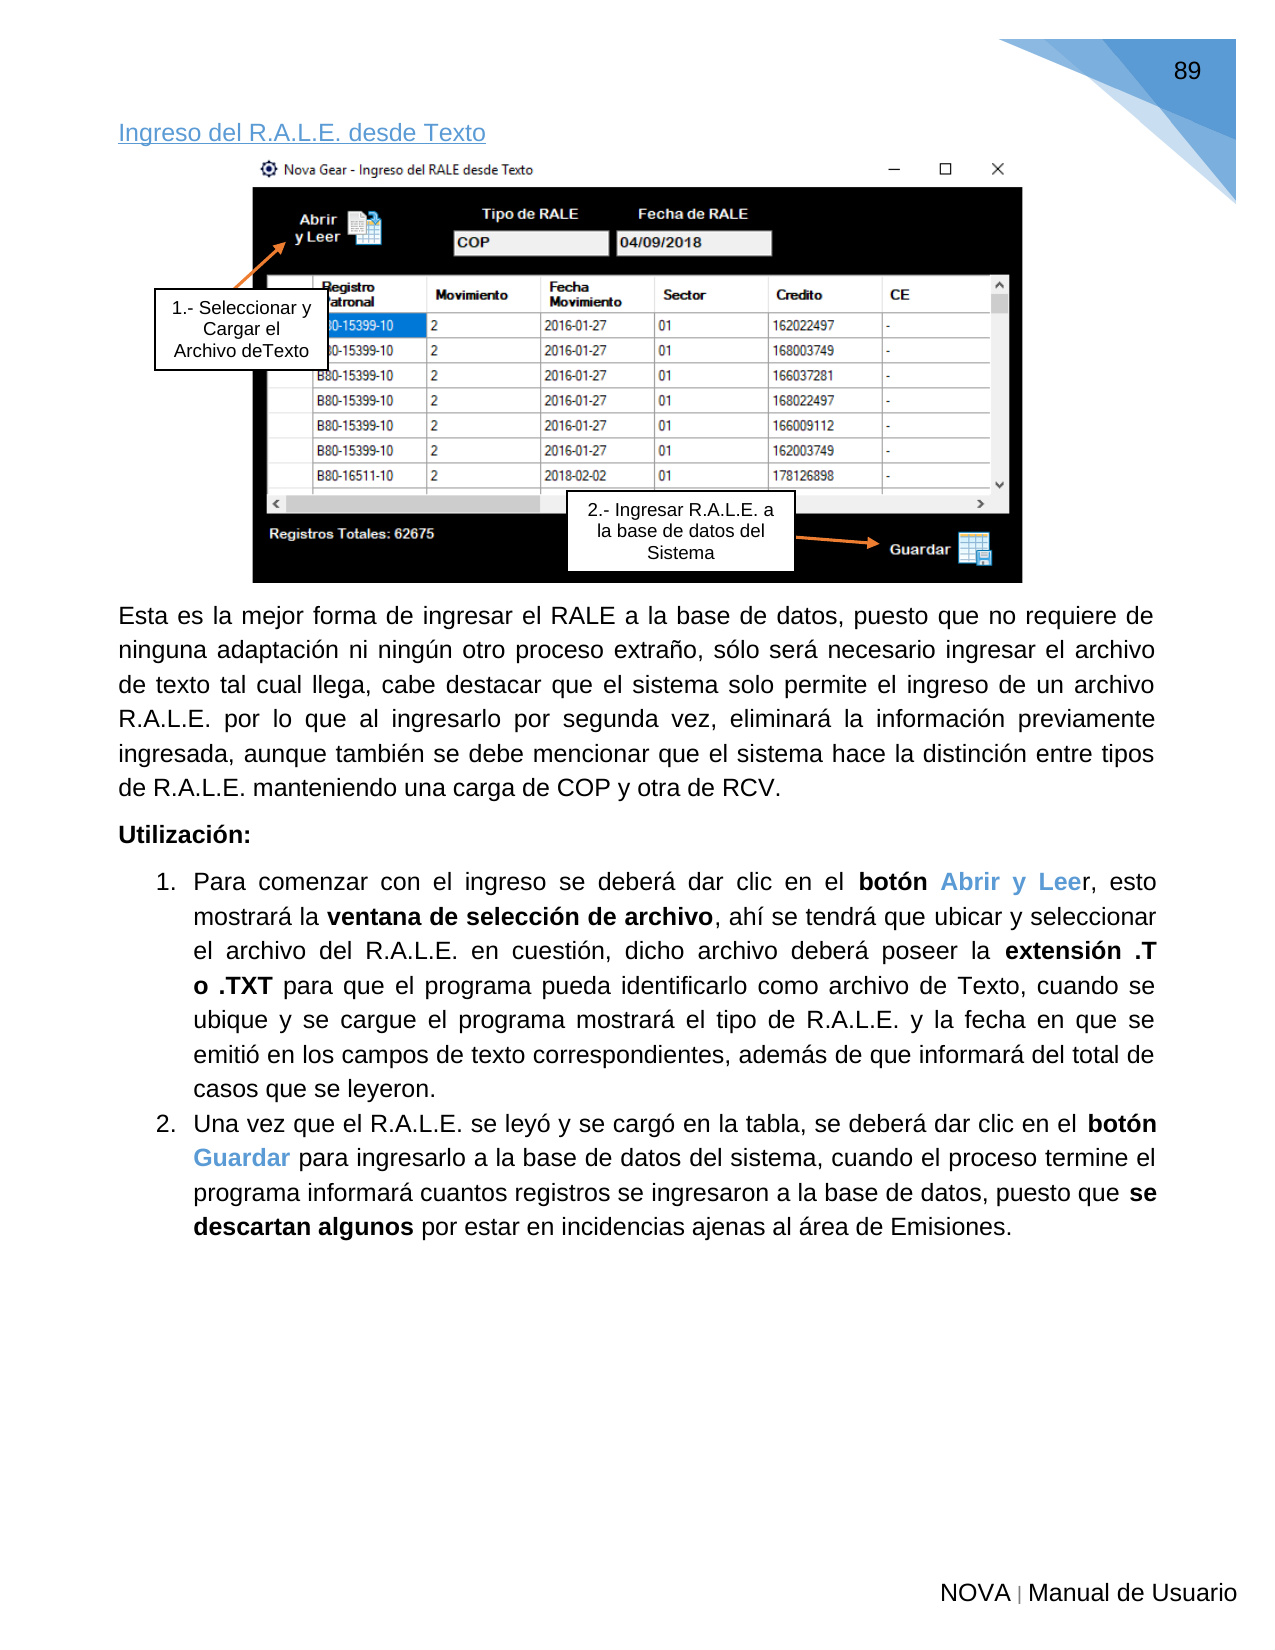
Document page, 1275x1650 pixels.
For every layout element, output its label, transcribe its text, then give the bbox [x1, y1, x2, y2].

list Una vez que el R.A.L.E. se leyó y se cargó en la tabla, se deberá dar clic en el botón Guardar para ingresarlo a la base de datos del sistema, cuando el proceso termine el programa informará cuantos registros se ingresaron a la base de datos, puesto que se descartan algunos por estar en incidencias ajenas al área de Emisiones. [156, 1109, 1157, 1241]
list Para comenzar con el ingreso se deberá dar clic en el botón Abrir y Leer, esto mostrará la ventana de selección de archivo, ahí se tendrá que ubicar y seleccionar el archivo del R.A.L.E. en cuestión, dicho archivo deberá poseer la extensión .T o .TXT para que el programa pueda identificarlo como archivo de Texto, cuando se ubique y se cargue el programa mostrará el tipo de R.A.L.E. y la fecha en que se emitió en los campos de texto correspondientes, además de que informará del total de casos que se leyeron. [156, 867, 1157, 1103]
subtitle Ingreso del R.A.L.E. desde Texto [118, 118, 1157, 147]
picture [252, 39, 1236, 583]
text Utilización: [118, 820, 1157, 849]
text Esta es la mejor forma de ingresar el RALE a la base de datos, puesto que no requiere de ninguna adaptación ni ningún otro proceso extraño, sólo será necesario ingresar el archivo de texto tal cual llega, cabe destacar que el sistema solo permite el ingreso de un archivo R.A.L.E. por lo que al ingresarlo por segunda vez, eliminará la información previamente ingresada, aunque también se debe mencionar que el sistema hace la distinción entre tipos de R.A.L.E. manteniendo una carga de COP y otra de RCV. [118, 601, 1157, 802]
